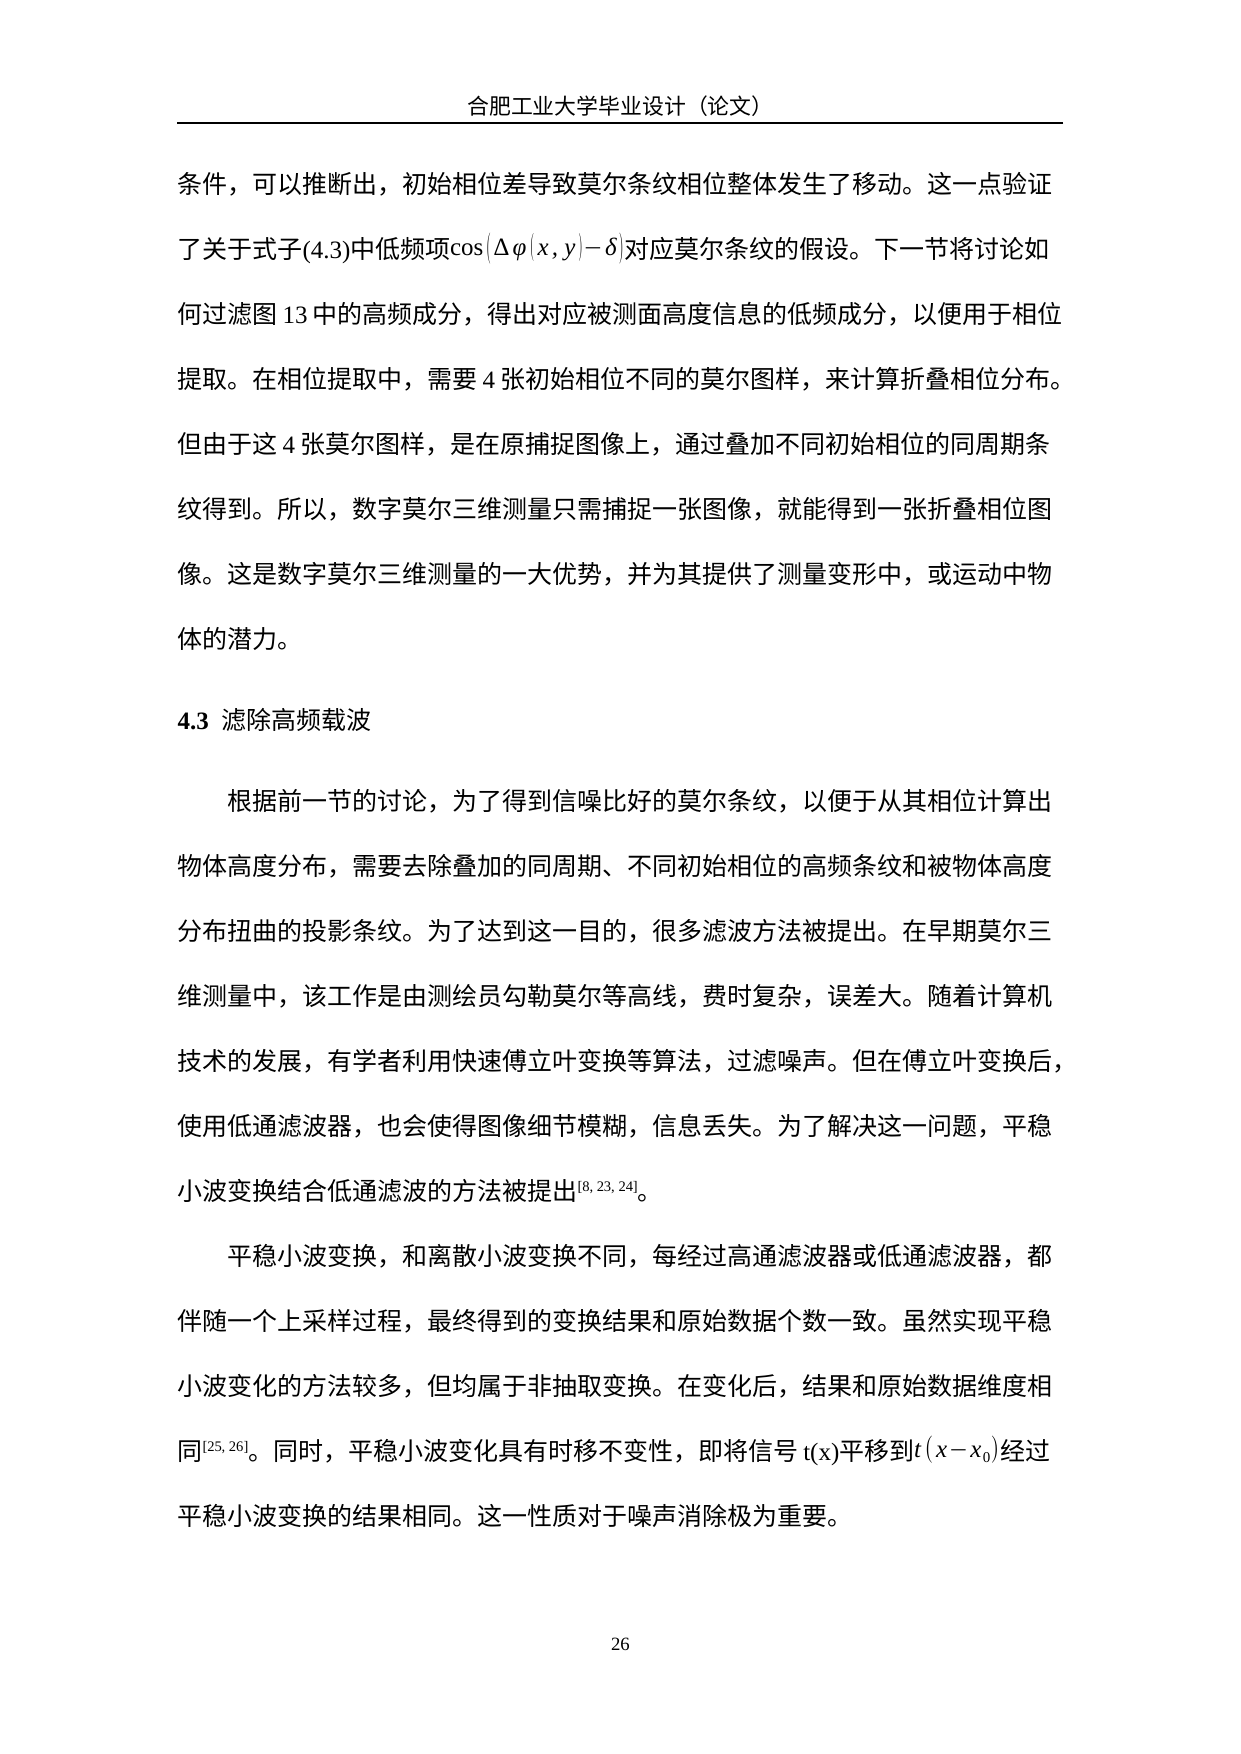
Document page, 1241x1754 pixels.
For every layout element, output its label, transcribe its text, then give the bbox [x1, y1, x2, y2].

text 平稳小波变换，和离散小波变换不同，每经过高通滤波器或低通滤波器，都伴随一个上采样过程，最终得到的变换结果和原始数据个数一致。虽然实现平稳小波变化的方法较多，但均属于非抽取变换。在变化后，结果和原始数据维度相同[25, 26]。同时，平稳小波变化具有时移不变性，即将信号t(x)平移到经过平稳小波变换的结果相同。这一性质对于噪声消除极为重要。 [177, 1222, 1063, 1547]
text 根据前一节的讨论，为了得到信噪比好的莫尔条纹，以便于从其相位计算出物体高度分布，需要去除叠加的同周期、不同初始相位的高频条纹和被物体高度分布扭曲的投影条纹。为了达到这一目的，很多滤波方法被提出。在早期莫尔三维测量中，该工作是由测绘员勾勒莫尔等高线，费时复杂，误差大。随着计算机技术的发展，有学者利用快速傅立叶变换等算法，过滤噪声。但在傅立叶变换后，使用低通滤波器，也会使得图像细节模糊，信息丢失。为了解决这一问题，平稳小波变换结合低通滤波的方法被提出[8, 23, 24]。 [177, 767, 1063, 1222]
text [177, 150, 1063, 670]
text 滤除高频载波 [177, 686, 1063, 751]
